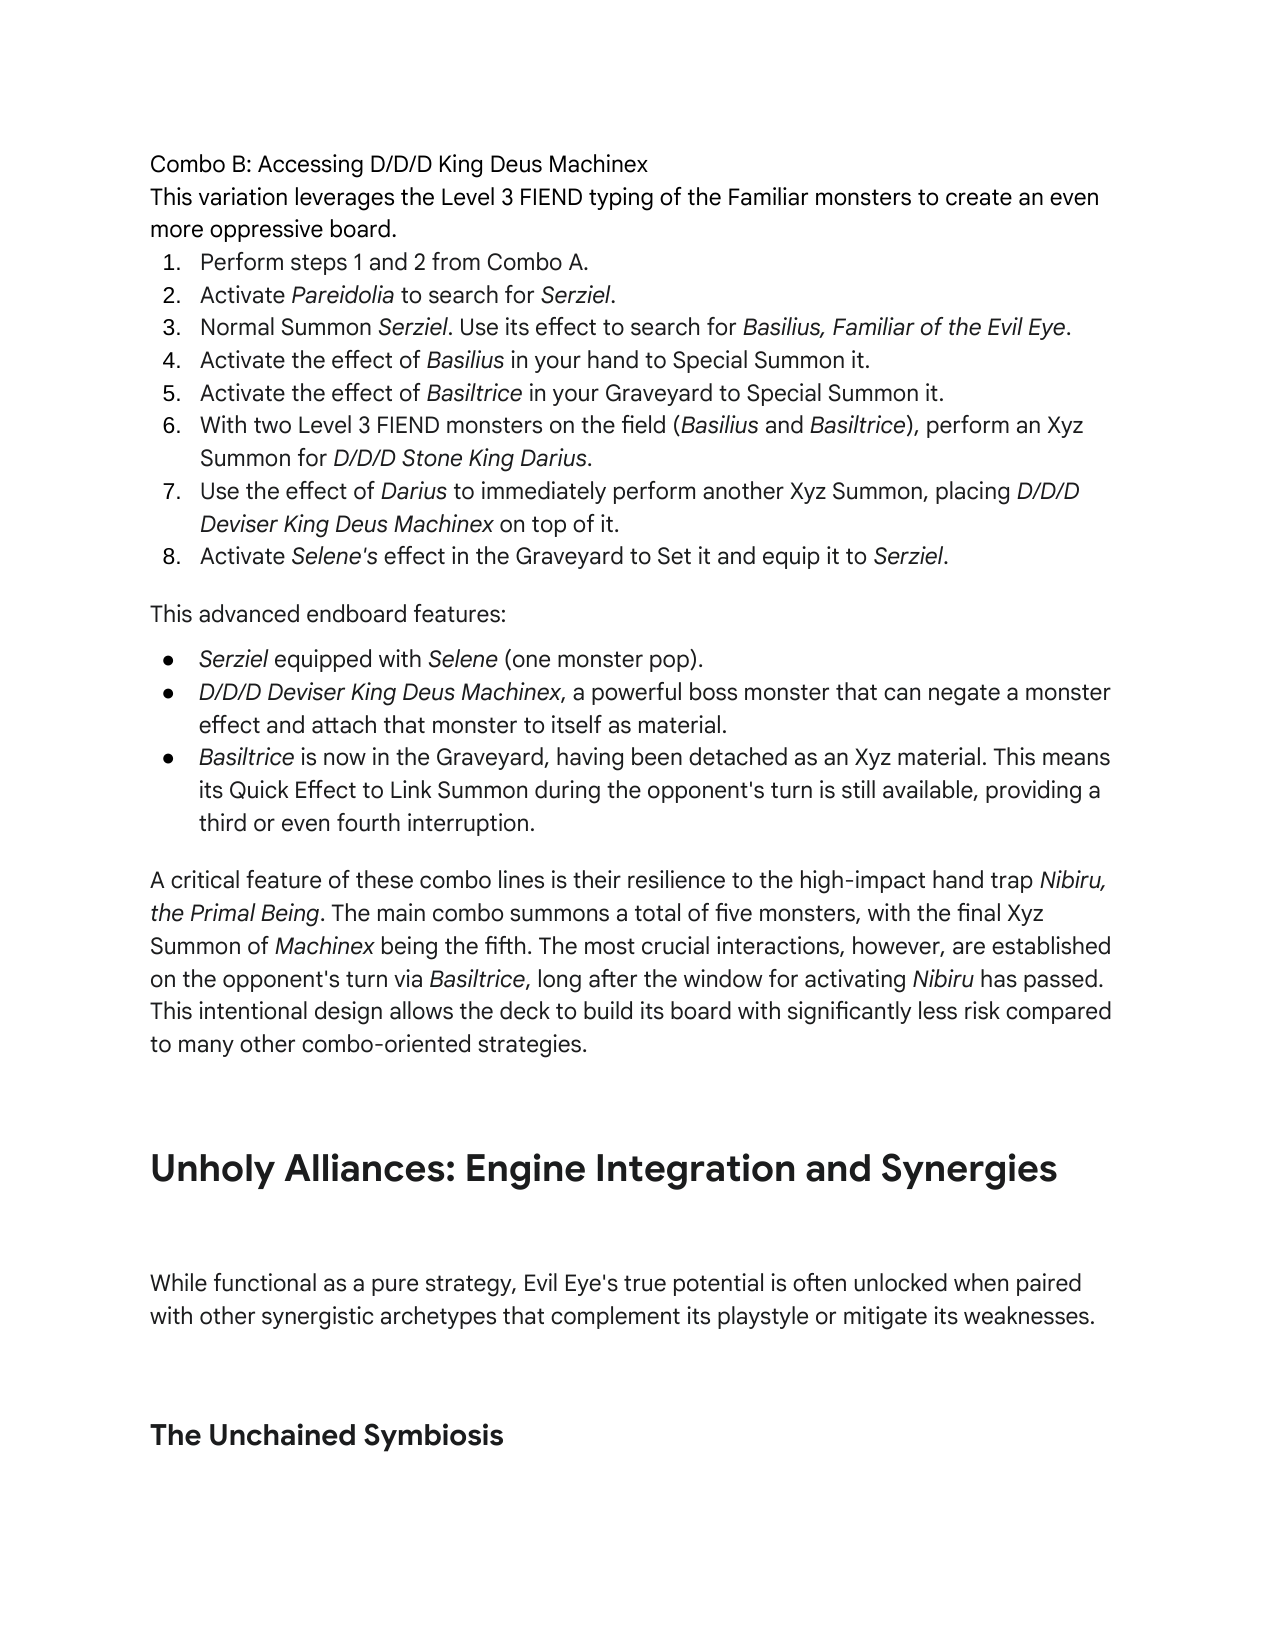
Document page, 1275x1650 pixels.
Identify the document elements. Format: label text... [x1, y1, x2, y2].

list Activate the effect of Basiltrice in your Graveyard to Special Summon it. [162, 379, 1125, 408]
list Activate Selene's effect in the Graveyard to Set it and equip it to Serziel. [162, 542, 1125, 571]
list Activate the effect of Basilius in your hand to Special Summon it. [162, 346, 1125, 375]
text Combo B: Accessing D/D/D King Deus Machinex [150, 150, 1125, 179]
list Serziel equipped with Selene (one monster pop). [161, 645, 1125, 674]
list D/D/D Deviser King Deus Machinex, a powerful boss monster that can negate a monster effect and attach that monster to itself as material. [161, 678, 1125, 739]
list Basiltrice is now in the Graveyard, having been detached as an Xyz material. This means its Quick Effect to Link Summon during the opponent's turn is still available, providing a third or even fourth interruption. [161, 743, 1125, 838]
text This advanced endboard features: [150, 600, 1125, 629]
text While functional as a pure strategy, Evil Eye's true potential is often unlocked when paired with other synergistic archetypes that complement its playstyle or mitigate its weaknesses. [150, 1269, 1125, 1331]
list Perform steps 1 and 2 from Combo A. [162, 248, 1125, 277]
list With two Level 3 FIEND monsters on the field (Basilius and Basiltrice), perform an Xyz Summon for D/D/D Stone King Darius. [162, 412, 1125, 473]
subtitle Unholy Alliances: Engine Integration and Synergies [150, 1146, 1125, 1193]
list Normal Summon Serziel. Use its effect to search for Basilius, Familiar of the Evil Eye. [162, 313, 1125, 342]
list Use the effect of Darius to immediately perform another Xyz Summon, placing D/D/D Deviser King Deus Machinex on top of it. [162, 477, 1125, 538]
list Activate Pareidolia to search for Serziel. [162, 281, 1125, 309]
subtitle The Unchained Symbiosis [150, 1417, 1125, 1454]
text A critical feature of these combo lines is their resilience to the high-impact hand trap Nibiru, the Primal Being. The main combo summons a total of five monsters, with the final Xyz Summon of Machinex being the fifth. The most crucial interactions, however, are established on the opponent's turn via Basiltrice, long after the window for activating Nibiru has passed. This intentional design allows the deck to build its board with significantly less risk compared to many other combo-oriented strategies. [150, 867, 1125, 1059]
text This variation leverages the Level 3 FIEND typing of the Familiar monsters to create an even more oppressive board. [150, 183, 1125, 244]
